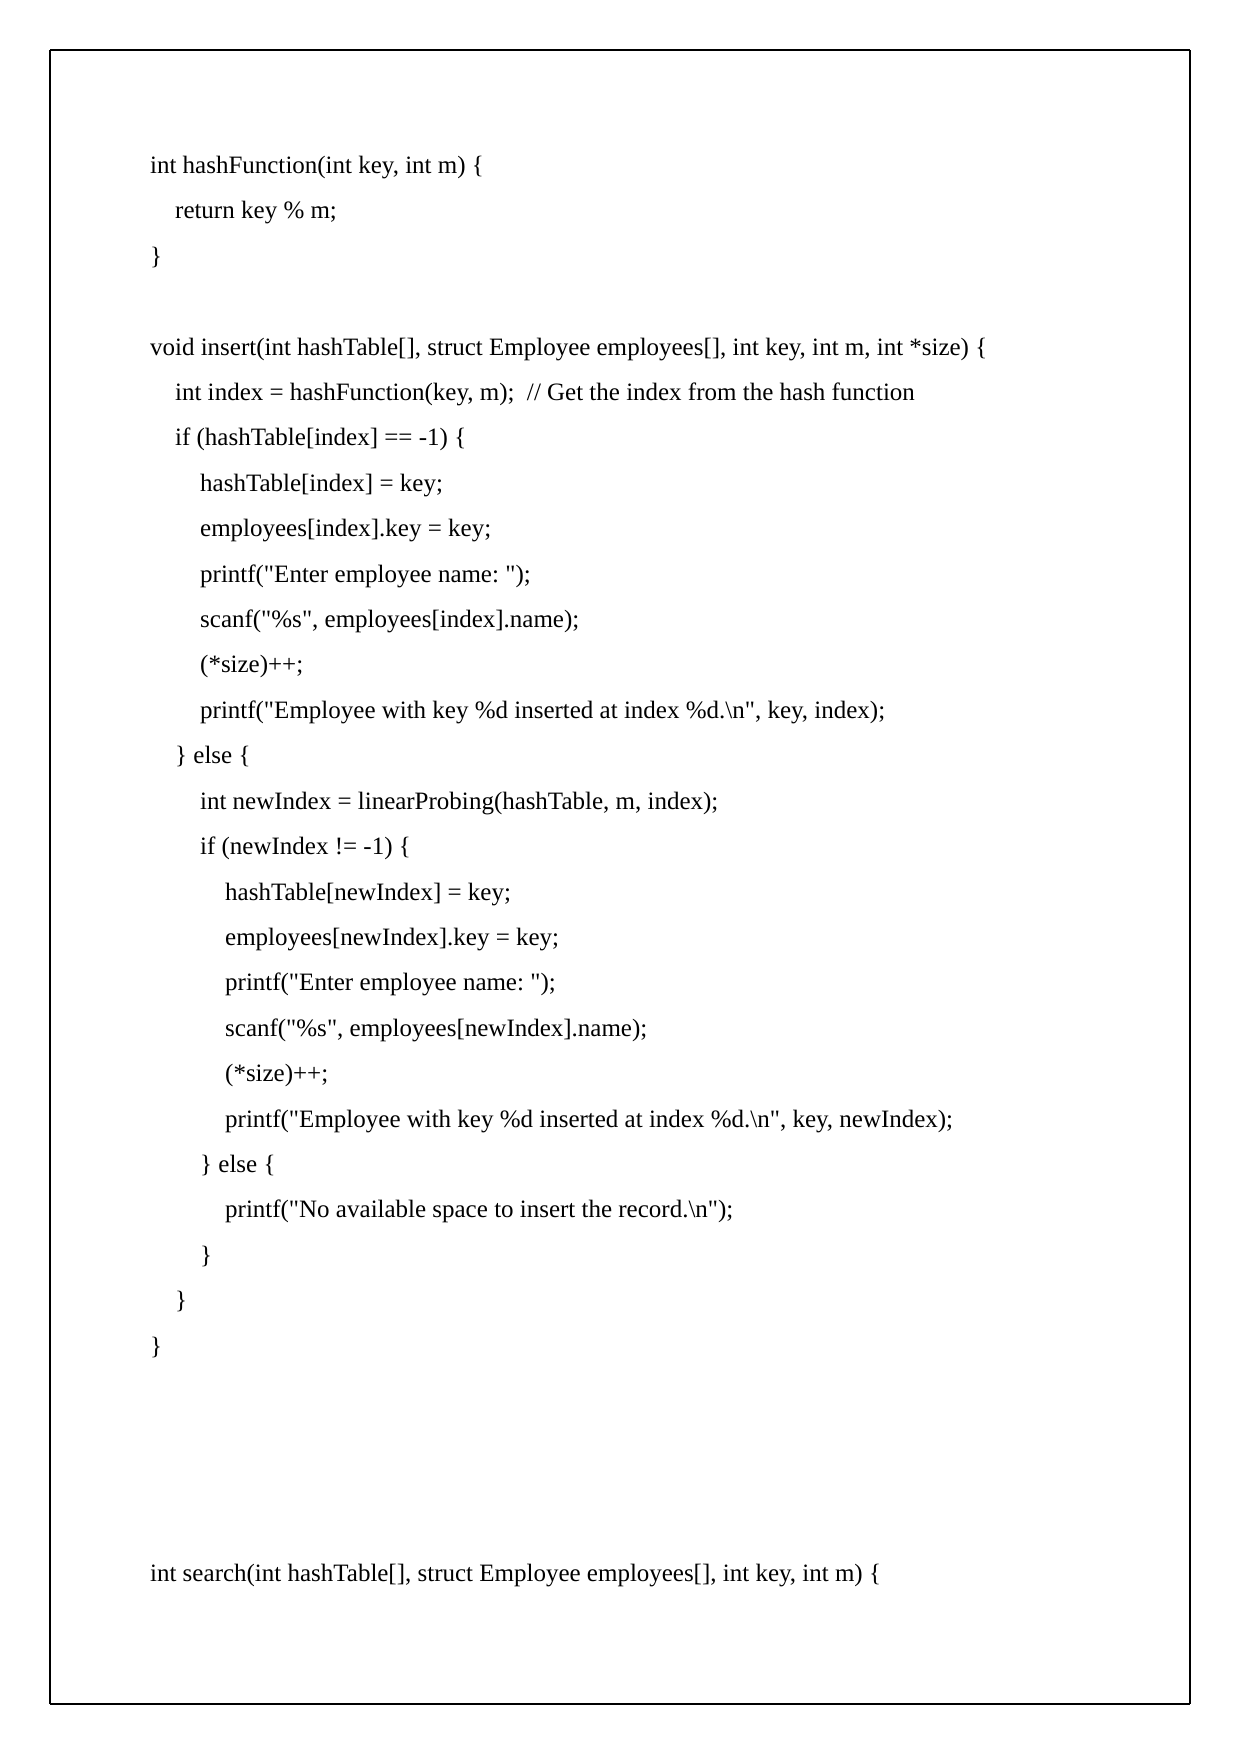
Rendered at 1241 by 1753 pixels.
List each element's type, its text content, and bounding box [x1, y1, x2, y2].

text int newIndex = linearProbing(hashTable, m, index); [150, 786, 1090, 814]
text hashTable[index] = key; [150, 468, 1090, 497]
text hashTable[newIndex] = key; [150, 877, 1090, 905]
text printf("Employee with key %d inserted at index %d.\n", key, newIndex); [150, 1104, 1090, 1132]
text } [150, 1285, 1090, 1314]
text int search(int hashTable[], struct Employee employees[], int key, int m) { [150, 1558, 1090, 1587]
text } else { [150, 1149, 1090, 1178]
text printf("Enter employee name: "); [150, 559, 1090, 587]
text } [150, 1240, 1090, 1269]
text scanf("%s", employees[newIndex].name); [150, 1013, 1090, 1042]
text int hashFunction(int key, int m) { [150, 150, 1090, 179]
text } else { [150, 740, 1090, 769]
text if (hashTable[index] == -1) { [150, 422, 1090, 451]
text employees[index].key = key; [150, 513, 1090, 542]
text void insert(int hashTable[], struct Employee employees[], int key, int m, int *size) { [150, 332, 1090, 360]
text employees[newIndex].key = key; [150, 922, 1090, 951]
text printf("Employee with key %d inserted at index %d.\n", key, index); [150, 695, 1090, 724]
text (*size)++; [150, 1058, 1090, 1087]
text int index = hashFunction(key, m); // Get the index from the hash function [150, 377, 1090, 406]
text if (newIndex != -1) { [150, 831, 1090, 860]
text } [150, 241, 1090, 269]
text printf("Enter employee name: "); [150, 967, 1090, 996]
text return key % m; [150, 195, 1090, 224]
text (*size)++; [150, 649, 1090, 678]
text printf("No available space to insert the record.\n"); [150, 1194, 1090, 1223]
text } [150, 1331, 1090, 1359]
text scanf("%s", employees[index].name); [150, 604, 1090, 633]
